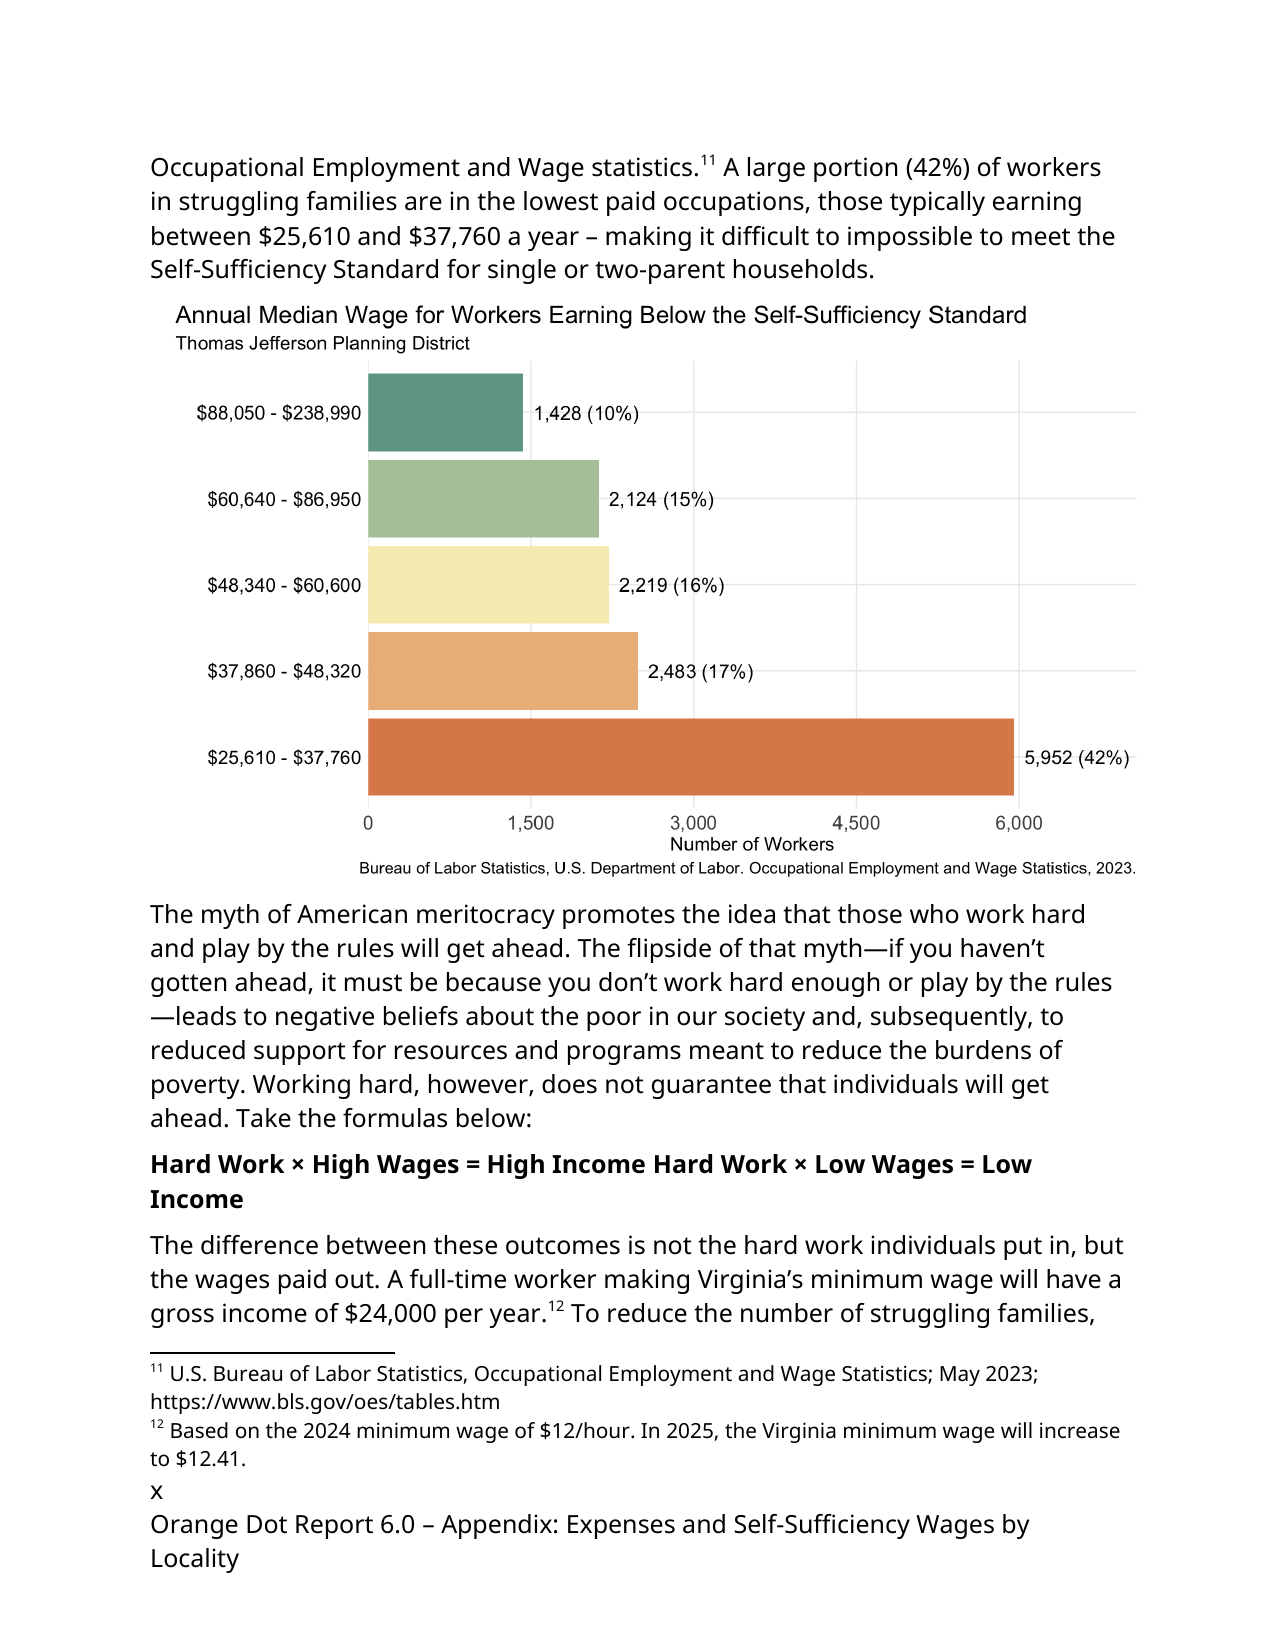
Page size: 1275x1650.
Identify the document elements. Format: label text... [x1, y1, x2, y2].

text Hard Work × High Wages = High Income Hard Work × Low Wages = Low Income [150, 1147, 1125, 1215]
text The myth of American meritocracy promotes the idea that those who work hard and play by the rules will get ahead. The flipside of that myth—if you haven’t gotten ahead, it must be because you don’t work hard enough or play by the rules—leads to negative beliefs about the poor in our society and, subsequently, to reduced support for resources and programs meant to reduce the burdens of poverty. Working hard, however, does not guarantee that individuals will get ahead. Take the formulas below: [150, 896, 1125, 1135]
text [150, 1228, 1125, 1330]
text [150, 150, 1125, 286]
picture [168, 298, 1144, 884]
